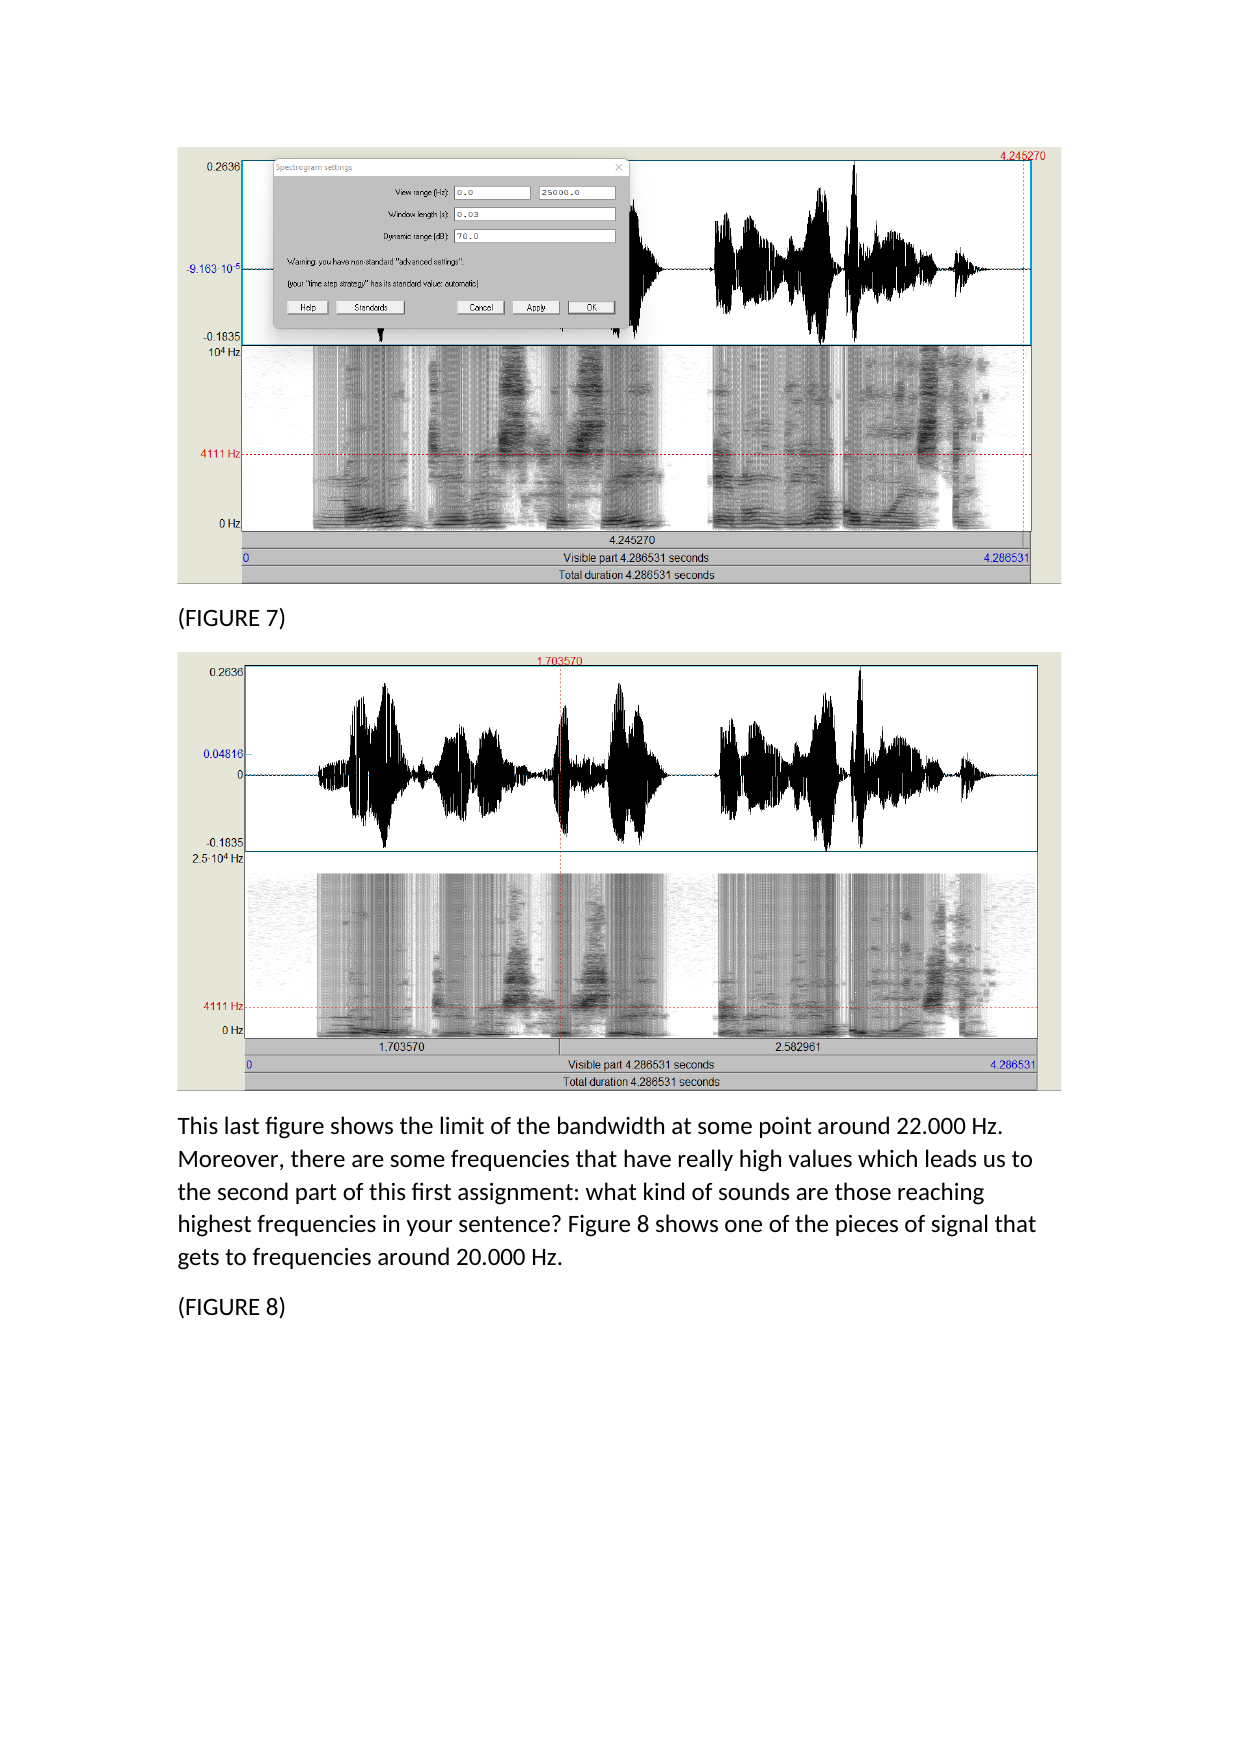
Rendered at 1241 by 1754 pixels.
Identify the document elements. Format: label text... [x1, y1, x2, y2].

picture [177, 652, 1062, 1091]
text This last figure shows the limit of the bandwidth at some point around 22.000 Hz. Moreover, there are some frequencies that have really high values which leads us to the second part of this first assignment: what kind of sounds are those reaching highest frequencies in your sentence? Figure 8 shows one of the pieces of signal that gets to frequencies around 20.000 Hz. [177, 1110, 1063, 1272]
picture [177, 147, 1062, 584]
text (FIGURE 7) [177, 602, 1063, 633]
text (FIGURE 8) [177, 1291, 1063, 1322]
